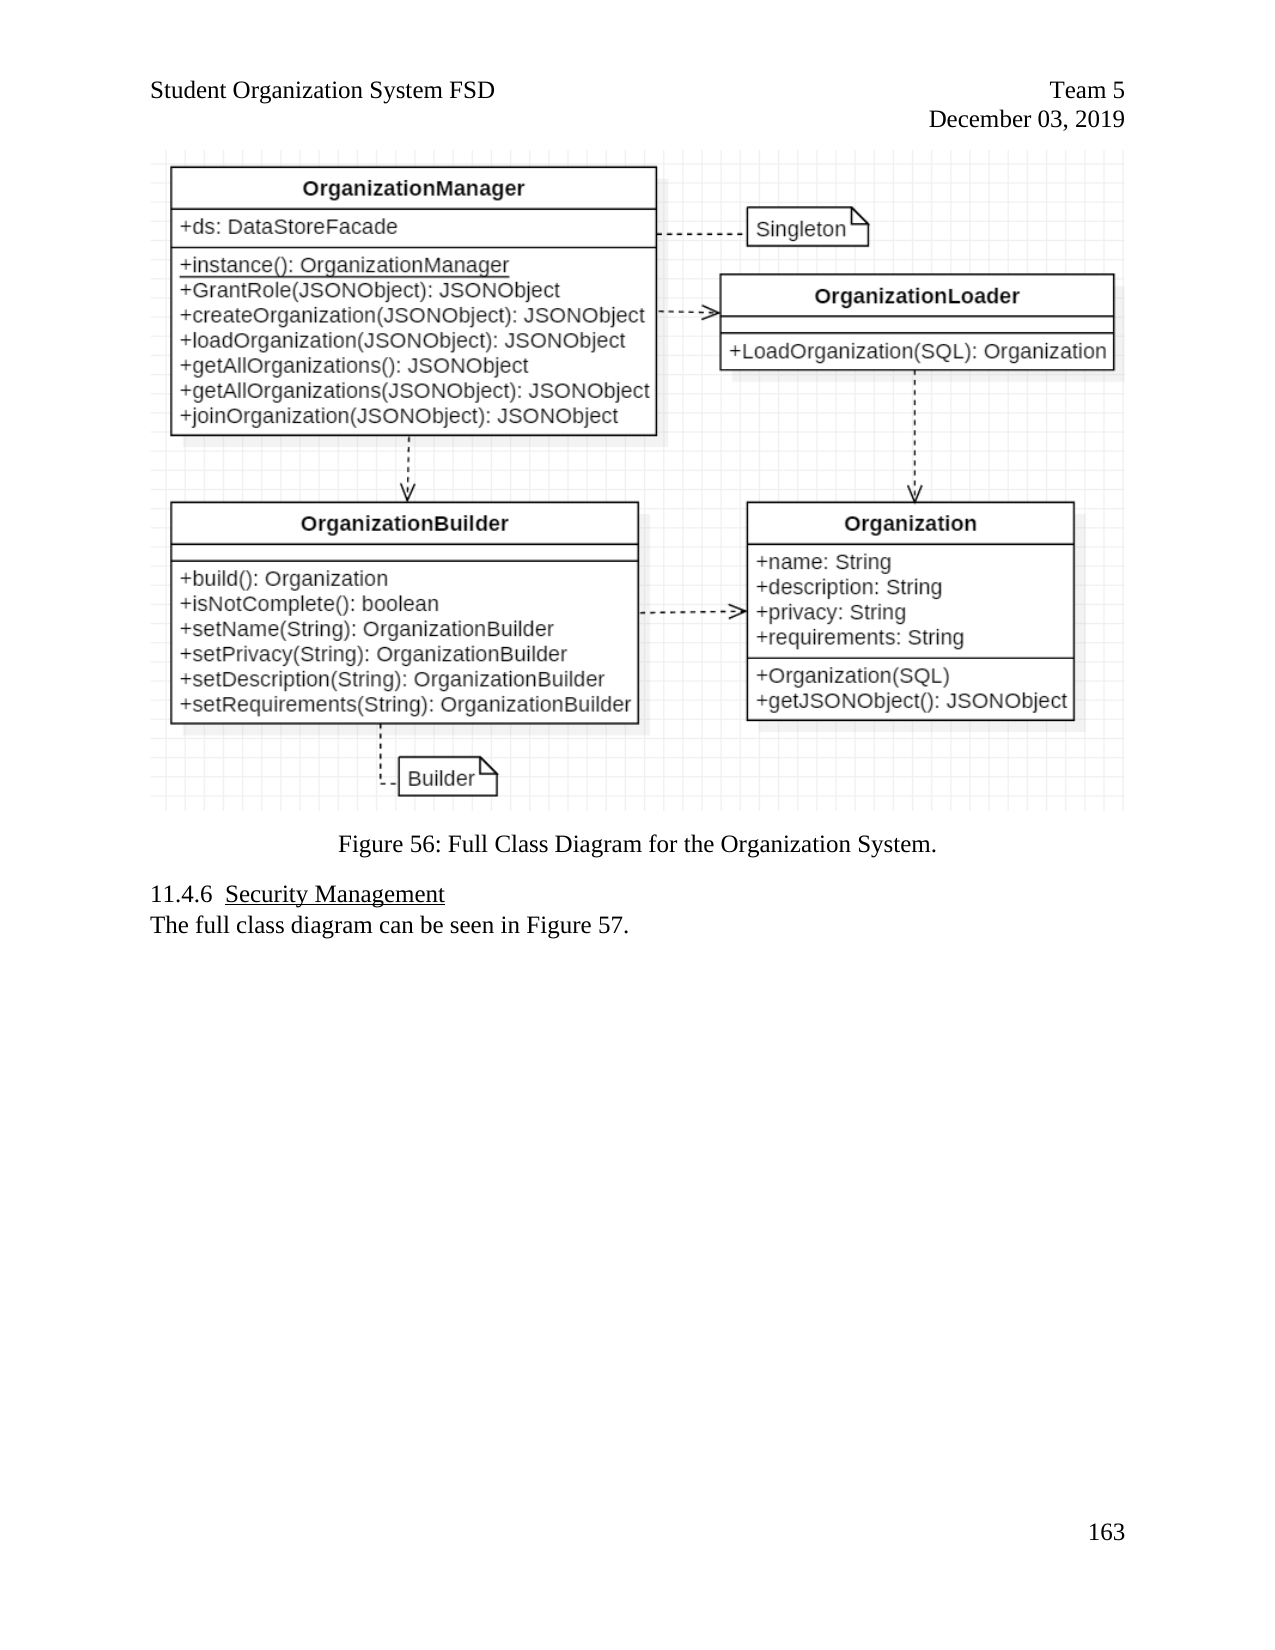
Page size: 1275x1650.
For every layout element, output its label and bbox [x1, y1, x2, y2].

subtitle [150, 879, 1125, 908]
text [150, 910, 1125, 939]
picture [150, 150, 1125, 811]
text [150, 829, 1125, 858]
